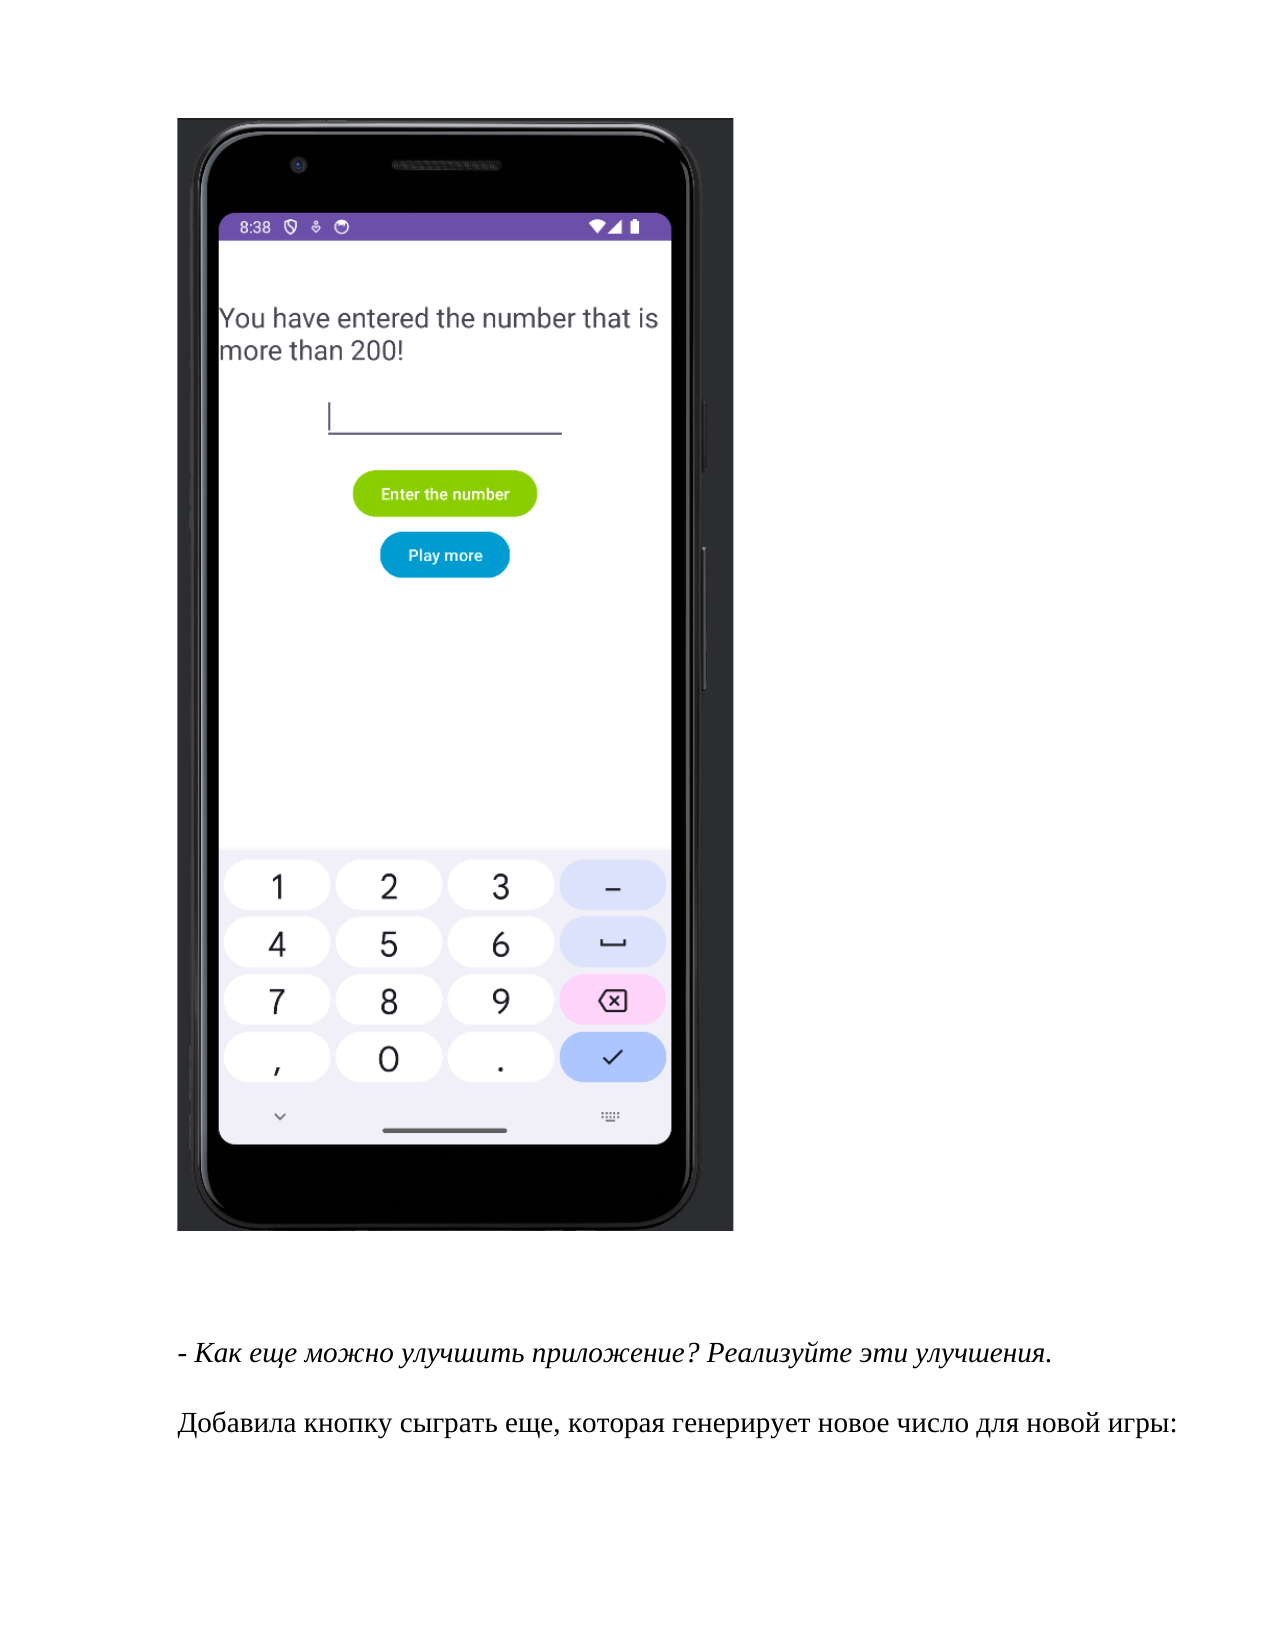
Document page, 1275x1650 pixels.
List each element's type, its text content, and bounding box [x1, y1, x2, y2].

picture [177, 118, 734, 1231]
text - Как еще можно улучшить приложение? Реализуйте эти улучшения. [177, 1336, 1186, 1369]
text Добавила кнопку сыграть еще, которая генерирует новое число для новой игры: [177, 1405, 1186, 1439]
